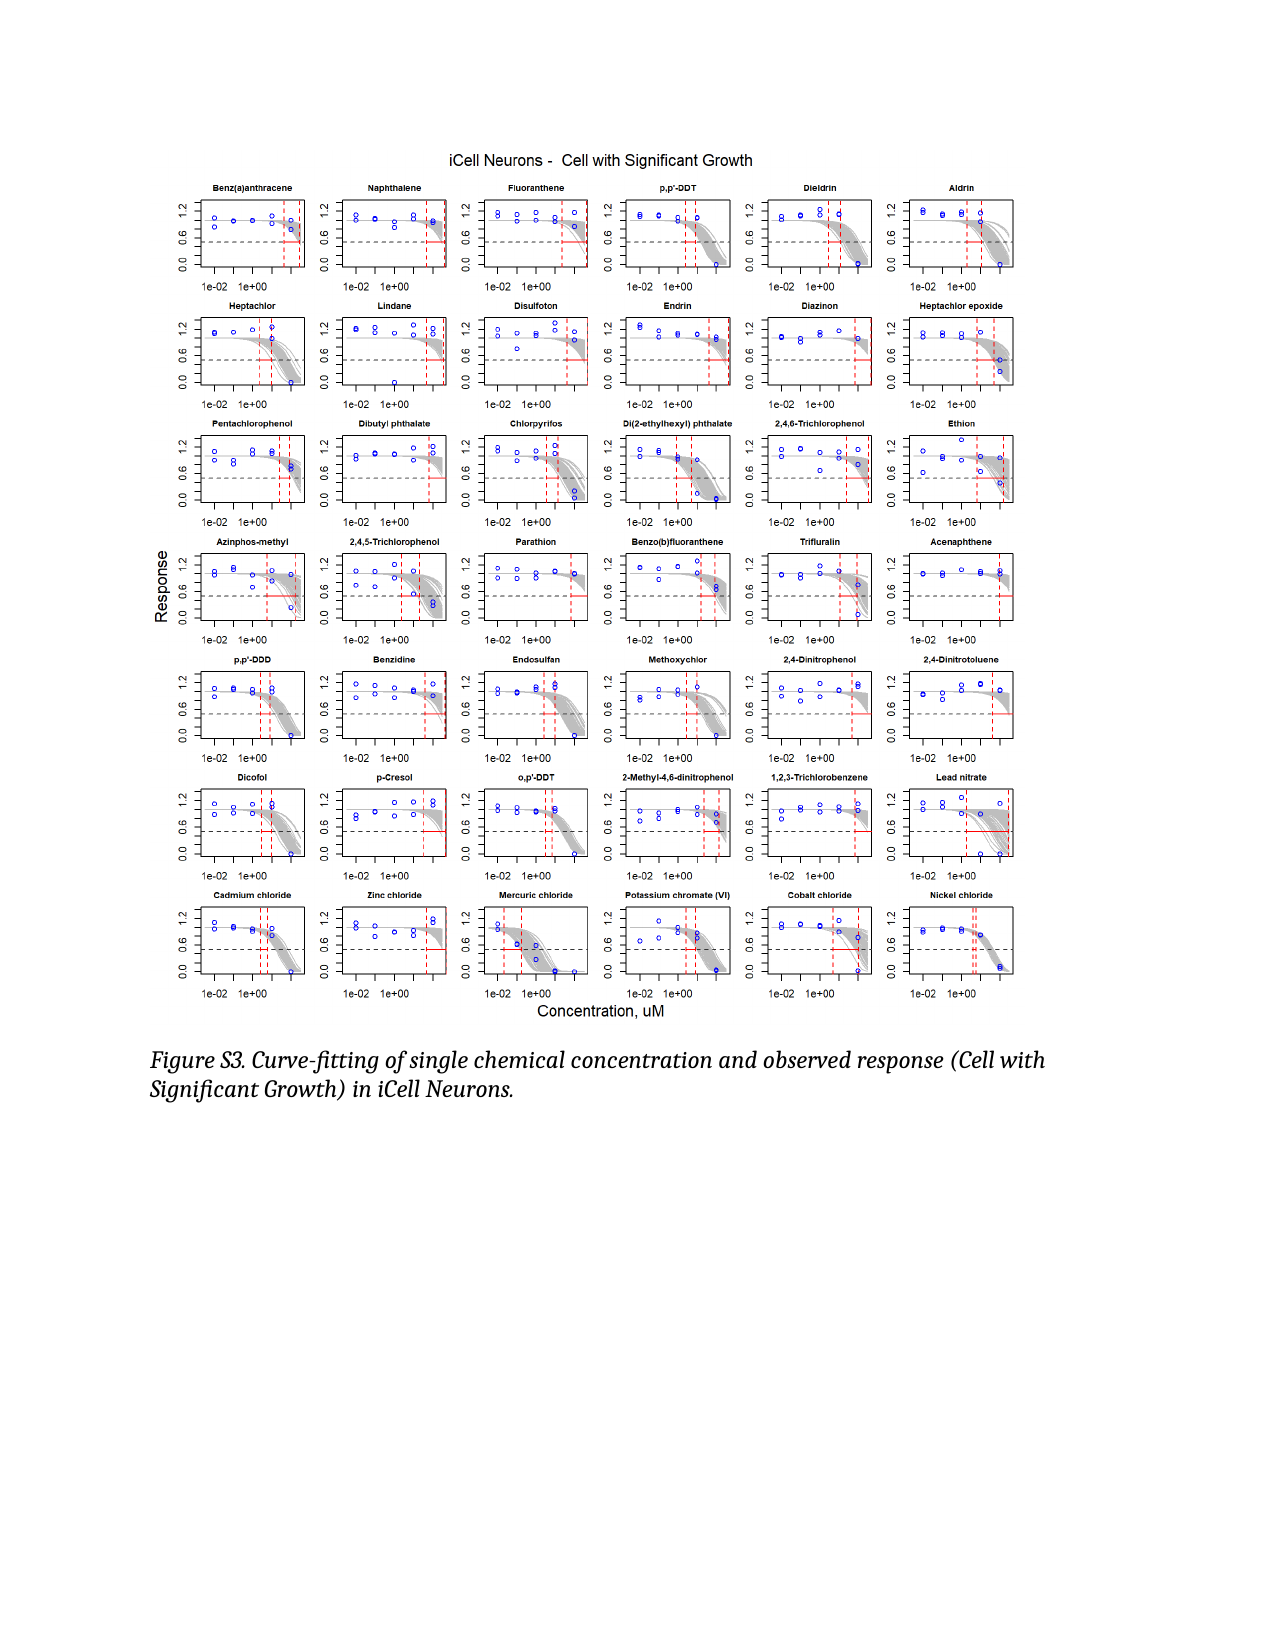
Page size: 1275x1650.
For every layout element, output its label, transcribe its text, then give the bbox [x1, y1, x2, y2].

text Figure S3. Curve-fitting of single chemical concentration and observed response (Cell with Significant Growth) in iCell Neurons. [150, 1046, 1125, 1103]
picture [150, 150, 1025, 1025]
